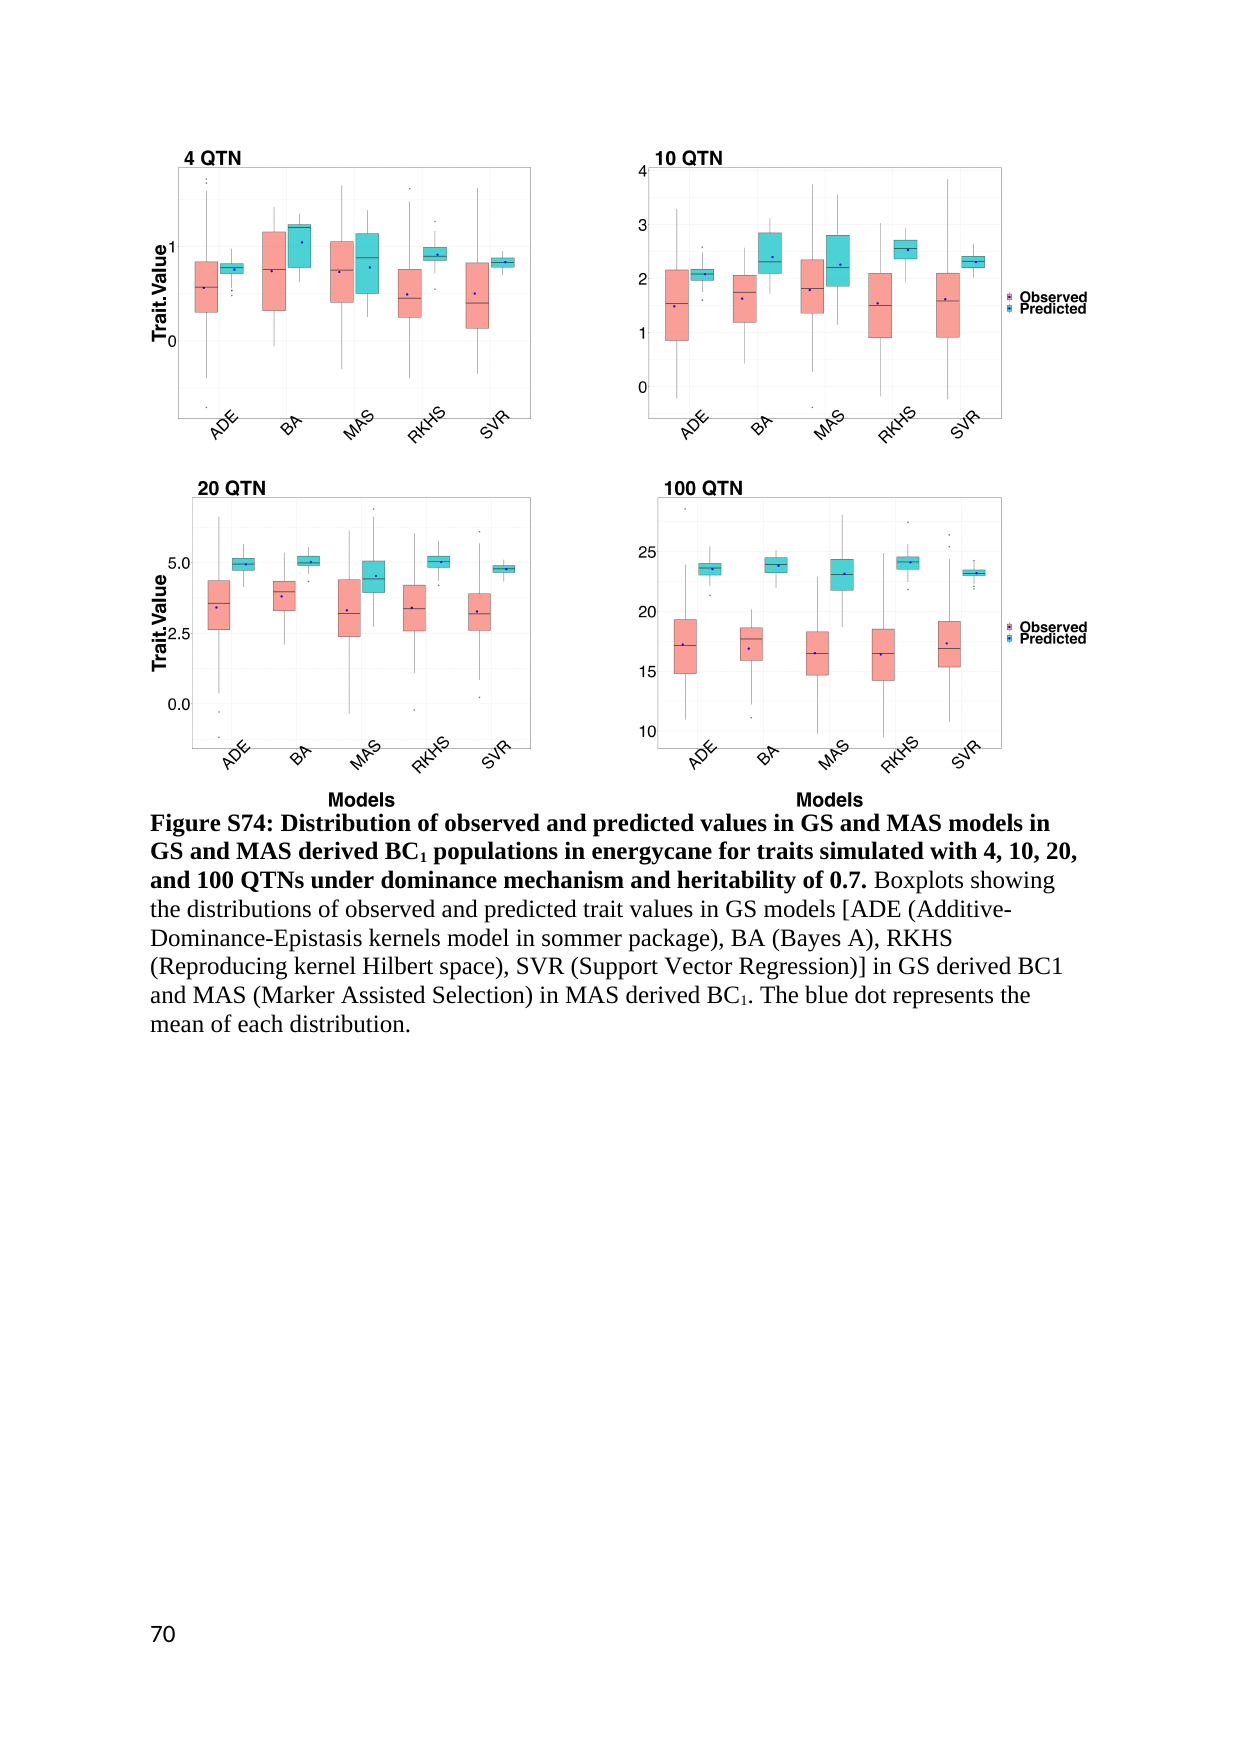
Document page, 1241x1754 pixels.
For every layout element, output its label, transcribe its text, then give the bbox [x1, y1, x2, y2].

text Figure S74: Distribution of observed and predicted values in GS and MAS models in GS and MAS derived BC1 populations in energycane for traits simulated with 4, 10, 20, and 100 QTNs under dominance mechanism and heritability of 0.7. Boxplots showing the distributions of observed and predicted trait values in GS models [ADE (Additive-Dominance-Epistasis kernels model in sommer package), BA (Bayes A), RKHS (Reproducing kernel Hilbert space), SVR (Support Vector Regression)] in GS derived BC1 and MAS (Marker Assisted Selection) in MAS derived BC1. The blue dot represents the mean of each distribution. [150, 808, 1090, 1038]
